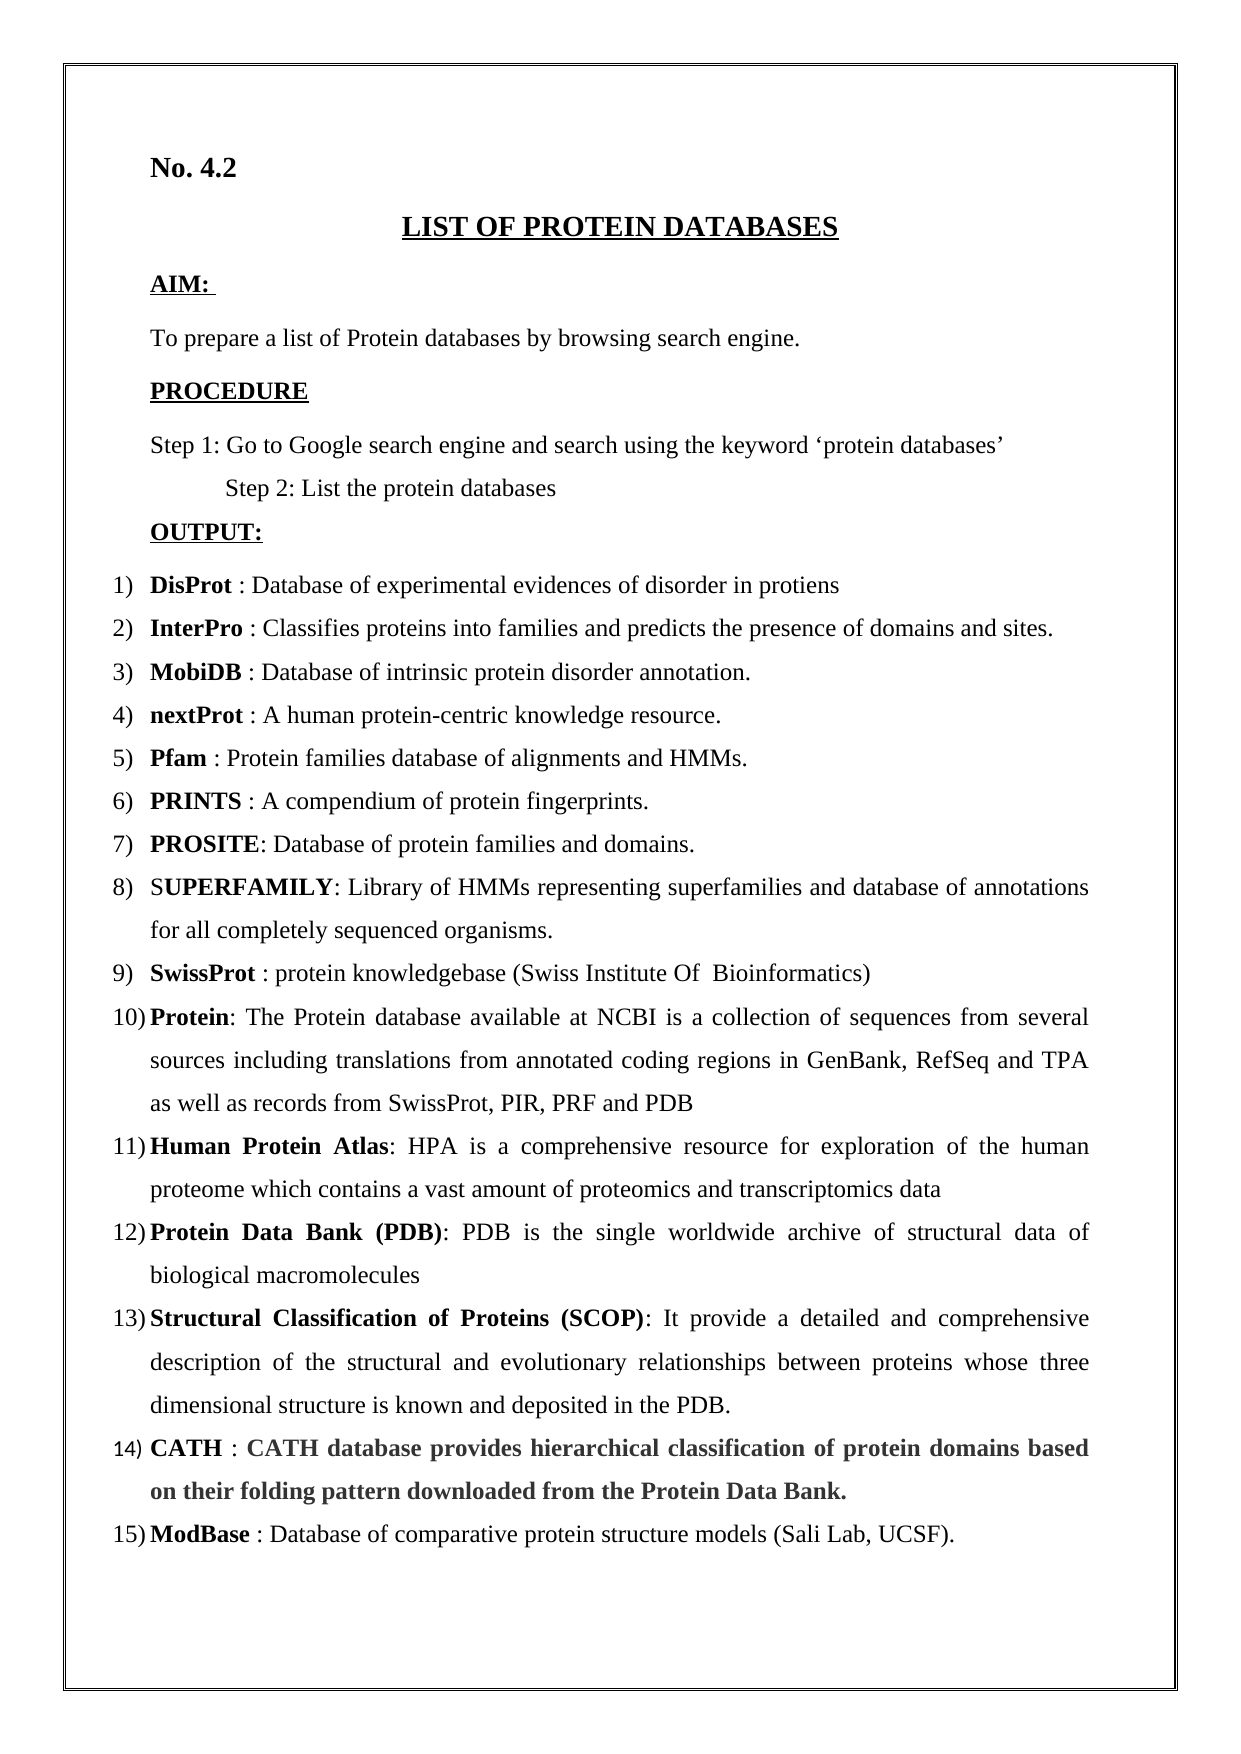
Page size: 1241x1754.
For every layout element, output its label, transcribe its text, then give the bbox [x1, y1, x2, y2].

list nextProt : A human protein-centric knowledge resource. [112, 700, 1090, 728]
text PROCEDURE [150, 376, 1090, 405]
list PROSITE: Database of protein families and domains. [112, 829, 1090, 858]
list InterPro : Classifies proteins into families and predicts the presence of domains and sites. [112, 613, 1090, 642]
list Protein Data Bank (PDB): PDB is the single worldwide archive of structural data of biological macromolecules [112, 1217, 1090, 1289]
text To prepare a list of Protein databases by browsing search engine. [150, 323, 1090, 351]
list SwissProt : protein knowledgebase (Swiss Institute Of Bioinformatics) [112, 958, 1090, 987]
list ModBase : Database of comparative protein structure models (Sali Lab, UCSF). [112, 1519, 1090, 1548]
list Protein: The Protein database available at NCBI is a collection of sequences from several sources including translations from annotated coding regions in GenBank, RefSeq and TPA as well as records from SwissProt, PIR, PRF and PDB [112, 1002, 1090, 1117]
text AIM: [150, 269, 1090, 297]
list PRINTS : A compendium of protein fingerprints. [112, 786, 1090, 815]
list CATH : CATH database provides hierarchical classification of protein domains based on their folding pattern downloaded from the Protein Data Bank. [112, 1433, 1090, 1505]
list Structural Classification of Proteins (SCOP): It provide a detailed and comprehensive description of the structural and evolutionary relationships between proteins whose three dimensional structure is known and deposited in the PDB. [112, 1303, 1090, 1418]
list Human Protein Atlas: HPA is a comprehensive resource for exploration of the human proteome which contains a vast amount of proteomics and transcriptomics data [112, 1131, 1090, 1203]
list SUPERFAMILY: Library of HMMs representing superfamilies and database of annotations for all completely sequenced organisms. [112, 872, 1090, 944]
text OUTPUT: [150, 517, 1090, 545]
text No. 4.2 [150, 150, 1090, 183]
text Step 2: List the protein databases [150, 473, 1090, 502]
list MobiDB : Database of intrinsic protein disorder annotation. [112, 657, 1090, 685]
list Pfam : Protein families database of alignments and HMMs. [112, 743, 1090, 772]
text LIST OF PROTEIN DATABASES [150, 209, 1090, 243]
list DisProt : Database of experimental evidences of disorder in protiens [112, 570, 1090, 599]
text Step 1: Go to Google search engine and search using the keyword ‘protein databases’ [150, 430, 1090, 459]
